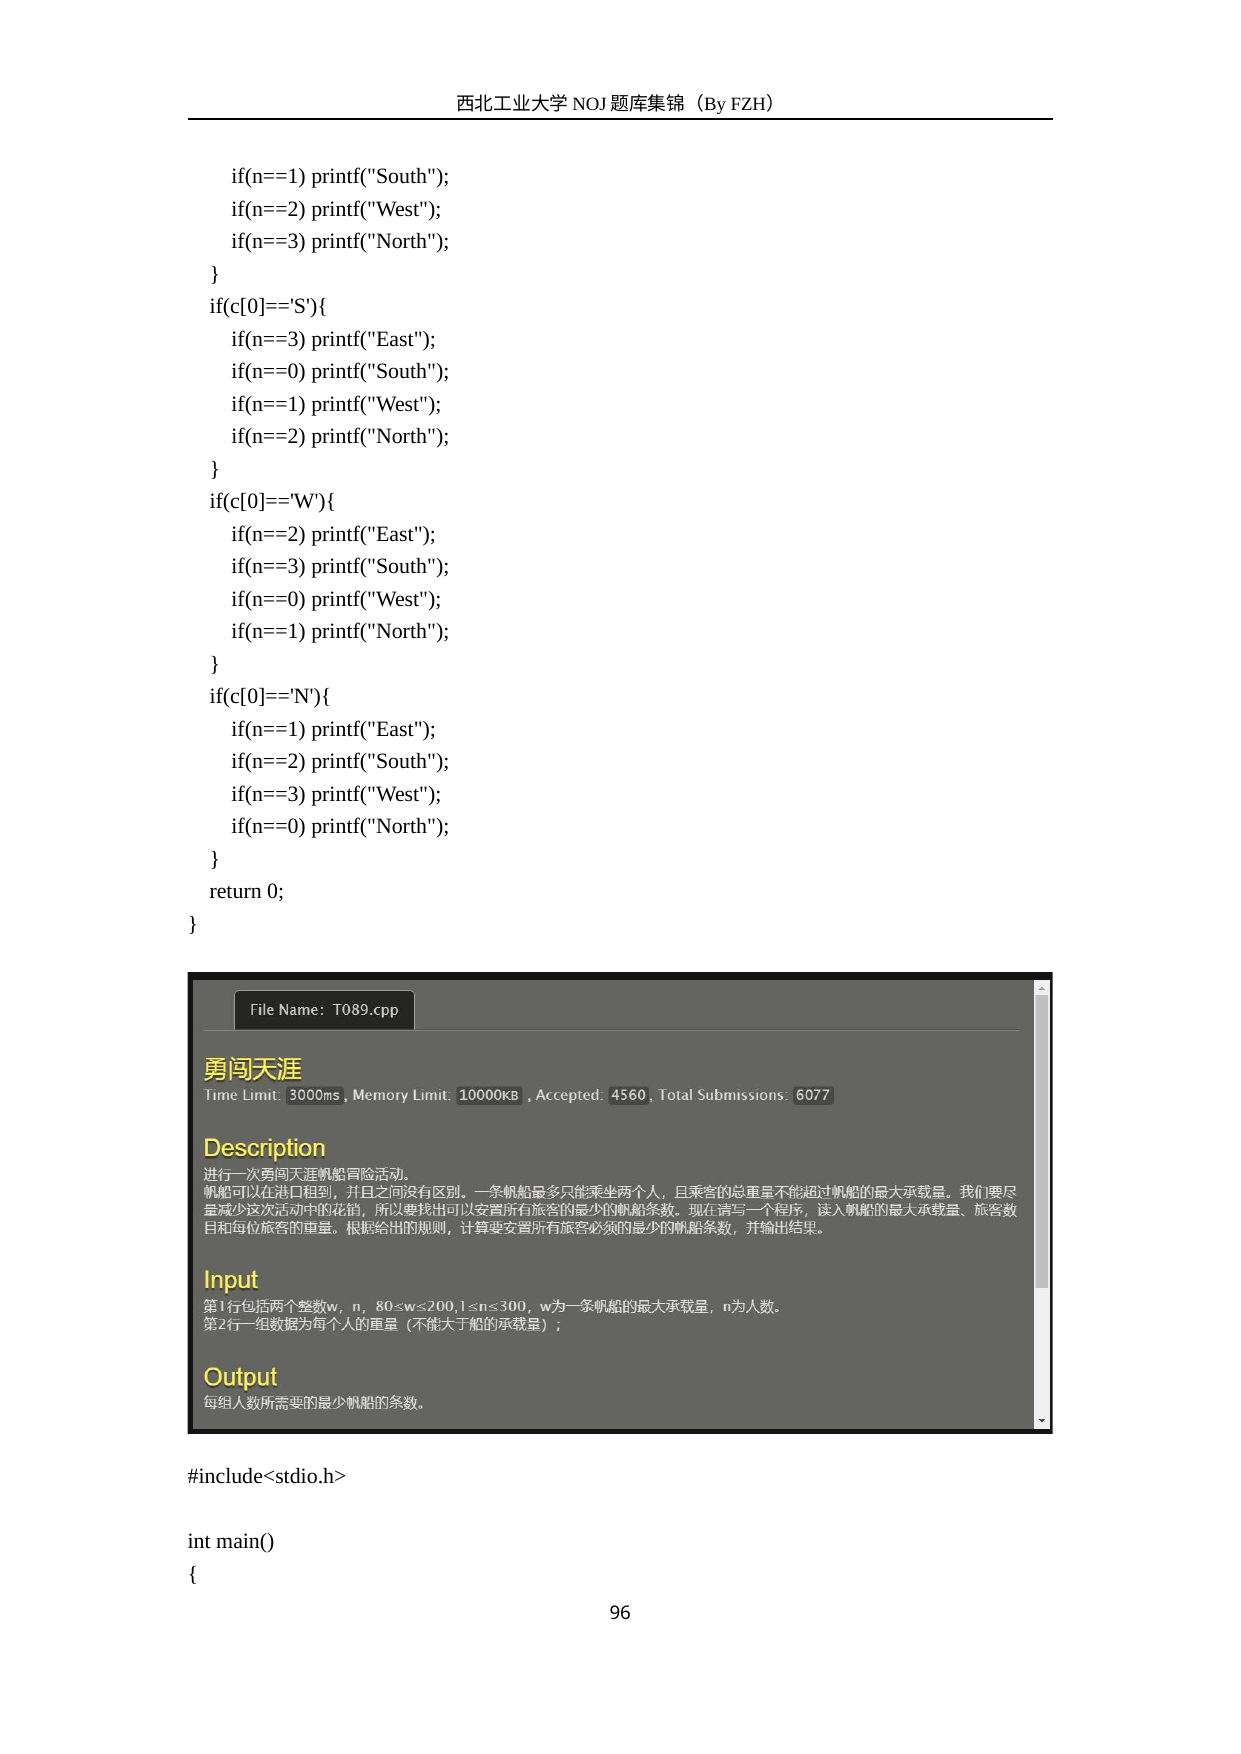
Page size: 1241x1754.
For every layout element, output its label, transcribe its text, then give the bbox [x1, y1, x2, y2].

text if(c[0]=='N'){ [187, 680, 1053, 712]
text if(n==0) printf("North"); [187, 810, 1053, 842]
text if(n==0) printf("West"); [187, 582, 1053, 615]
text if(n==2) printf("East"); [187, 517, 1053, 550]
text if(n==1) printf("South"); [187, 160, 1053, 192]
text if(n==1) printf("West"); [187, 387, 1053, 420]
text if(n==3) printf("North"); [187, 225, 1053, 257]
text if(n==1) printf("North"); [187, 615, 1053, 647]
text if(c[0]=='S'){ [187, 290, 1053, 322]
text } [187, 842, 1053, 875]
text if(n==2) printf("West"); [187, 192, 1053, 225]
text } [187, 452, 1053, 485]
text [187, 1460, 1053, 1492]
text } [187, 647, 1053, 680]
text if(n==2) printf("North"); [187, 420, 1053, 452]
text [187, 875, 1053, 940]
text if(c[0]=='W'){ [187, 485, 1053, 517]
text if(n==3) printf("East"); [187, 322, 1053, 355]
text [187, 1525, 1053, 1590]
text if(n==1) printf("East"); [187, 712, 1053, 745]
text if(n==3) printf("West"); [187, 777, 1053, 810]
text if(n==2) printf("South"); [187, 745, 1053, 777]
picture [187, 972, 1053, 1434]
text if(n==3) printf("South"); [187, 550, 1053, 582]
text } [187, 257, 1053, 290]
text if(n==0) printf("South"); [187, 355, 1053, 387]
